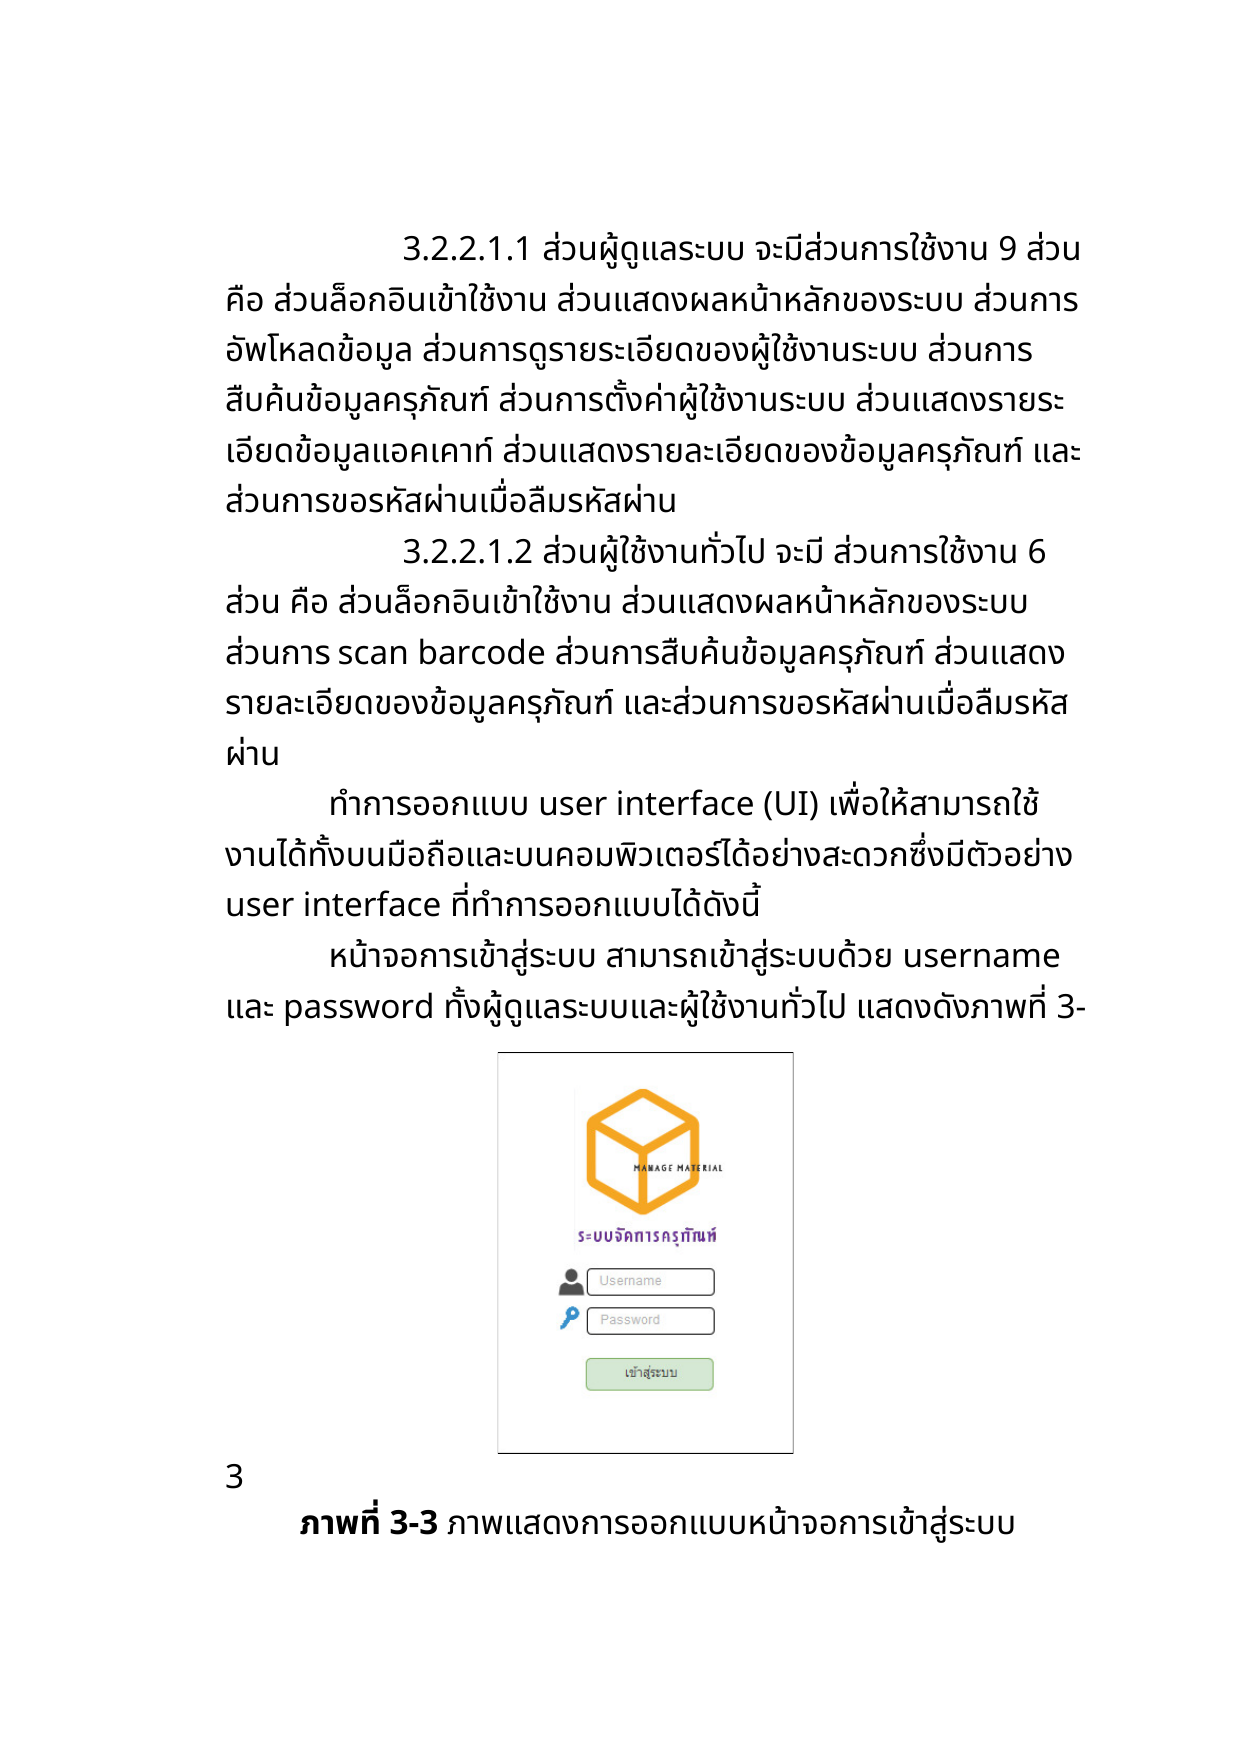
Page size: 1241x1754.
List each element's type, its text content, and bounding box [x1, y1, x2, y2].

text 3.2.2.1.2 ส่วนผู้ใช้งานทั่วไป จะมี ส่วนการใช้งาน 6 ส่วน คือ ส่วนล็อกอินเข้าใช้งาน ส่วนแสดงผลหน้าหลักของระบบ ส่วนการscan barcode ส่วนการสืบค้นข้อมูลครุภัณฑ์ ส่วนแสดงรายละเอียดของข้อมูลครุภัณฑ์ และส่วนการขอรหัสผ่านเมื่อลืมรหัสผ่าน [225, 528, 1090, 780]
picture [497, 1052, 794, 1454]
text ทำการออกแบบ user interface (UI) เพื่อให้สามารถใช้งานได้ทั้งบนมือถือและบนคอมพิวเตอร์ได้อย่างสะดวกซึ่งมีตัวอย่าง user interface ที่ทำการออกแบบได้ดังนี้ [225, 780, 1090, 932]
text 3.2.2.1.1 ส่วนผู้ดูแลระบบ จะมีส่วนการใช้งาน 9 ส่วน คือ ส่วนล็อกอินเข้าใช้งาน ส่วนแสดงผลหน้าหลักของระบบ ส่วนการอัพโหลดข้อมูล ส่วนการดูรายระเอียดของผู้ใช้งานระบบ ส่วนการสืบค้นข้อมูลครุภัณฑ์ ส่วนการตั้งค่าผู้ใช้งานระบบ ส่วนแสดงรายระเอียดข้อมูลแอคเคาท์ ส่วนแสดงรายละเอียดของข้อมูลครุภัณฑ์ และส่วนการขอรหัสผ่านเมื่อลืมรหัสผ่าน [225, 225, 1090, 528]
text หน้าจอการเข้าสู่ระบบ สามารถเข้าสู่ระบบด้วย username และ password ทั้งผู้ดูแลระบบและผู้ใช้งานทั่วไป แสดงดังภาพที่ 3-3 [225, 932, 1090, 1499]
text ภาพที่ 3-3 ภาพแสดงการออกแบบหน้าจอการเข้าสู่ระบบ [225, 1499, 1090, 1549]
